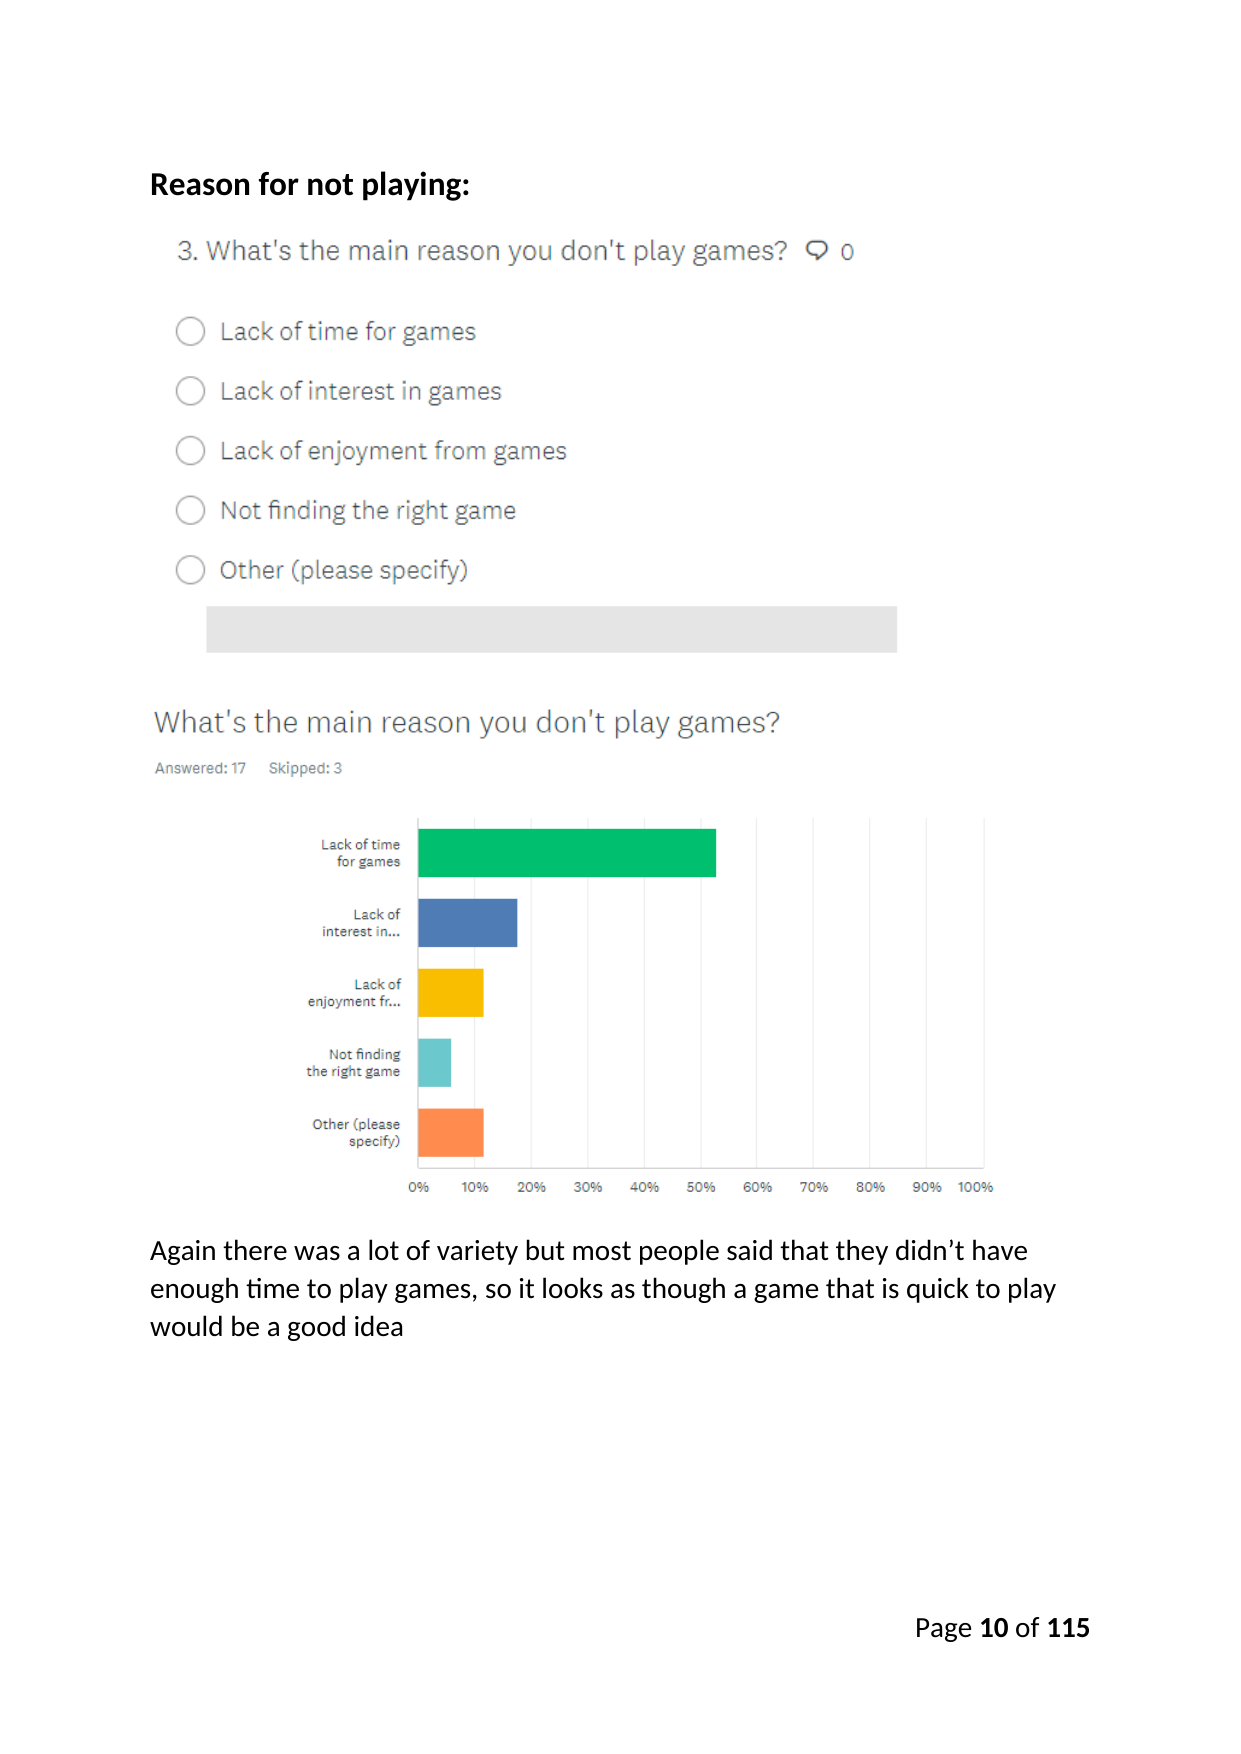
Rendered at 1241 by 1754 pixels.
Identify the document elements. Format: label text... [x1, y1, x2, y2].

picture [150, 706, 1021, 1210]
picture [150, 218, 954, 669]
subtitle Reason for not playing: [150, 162, 1090, 203]
